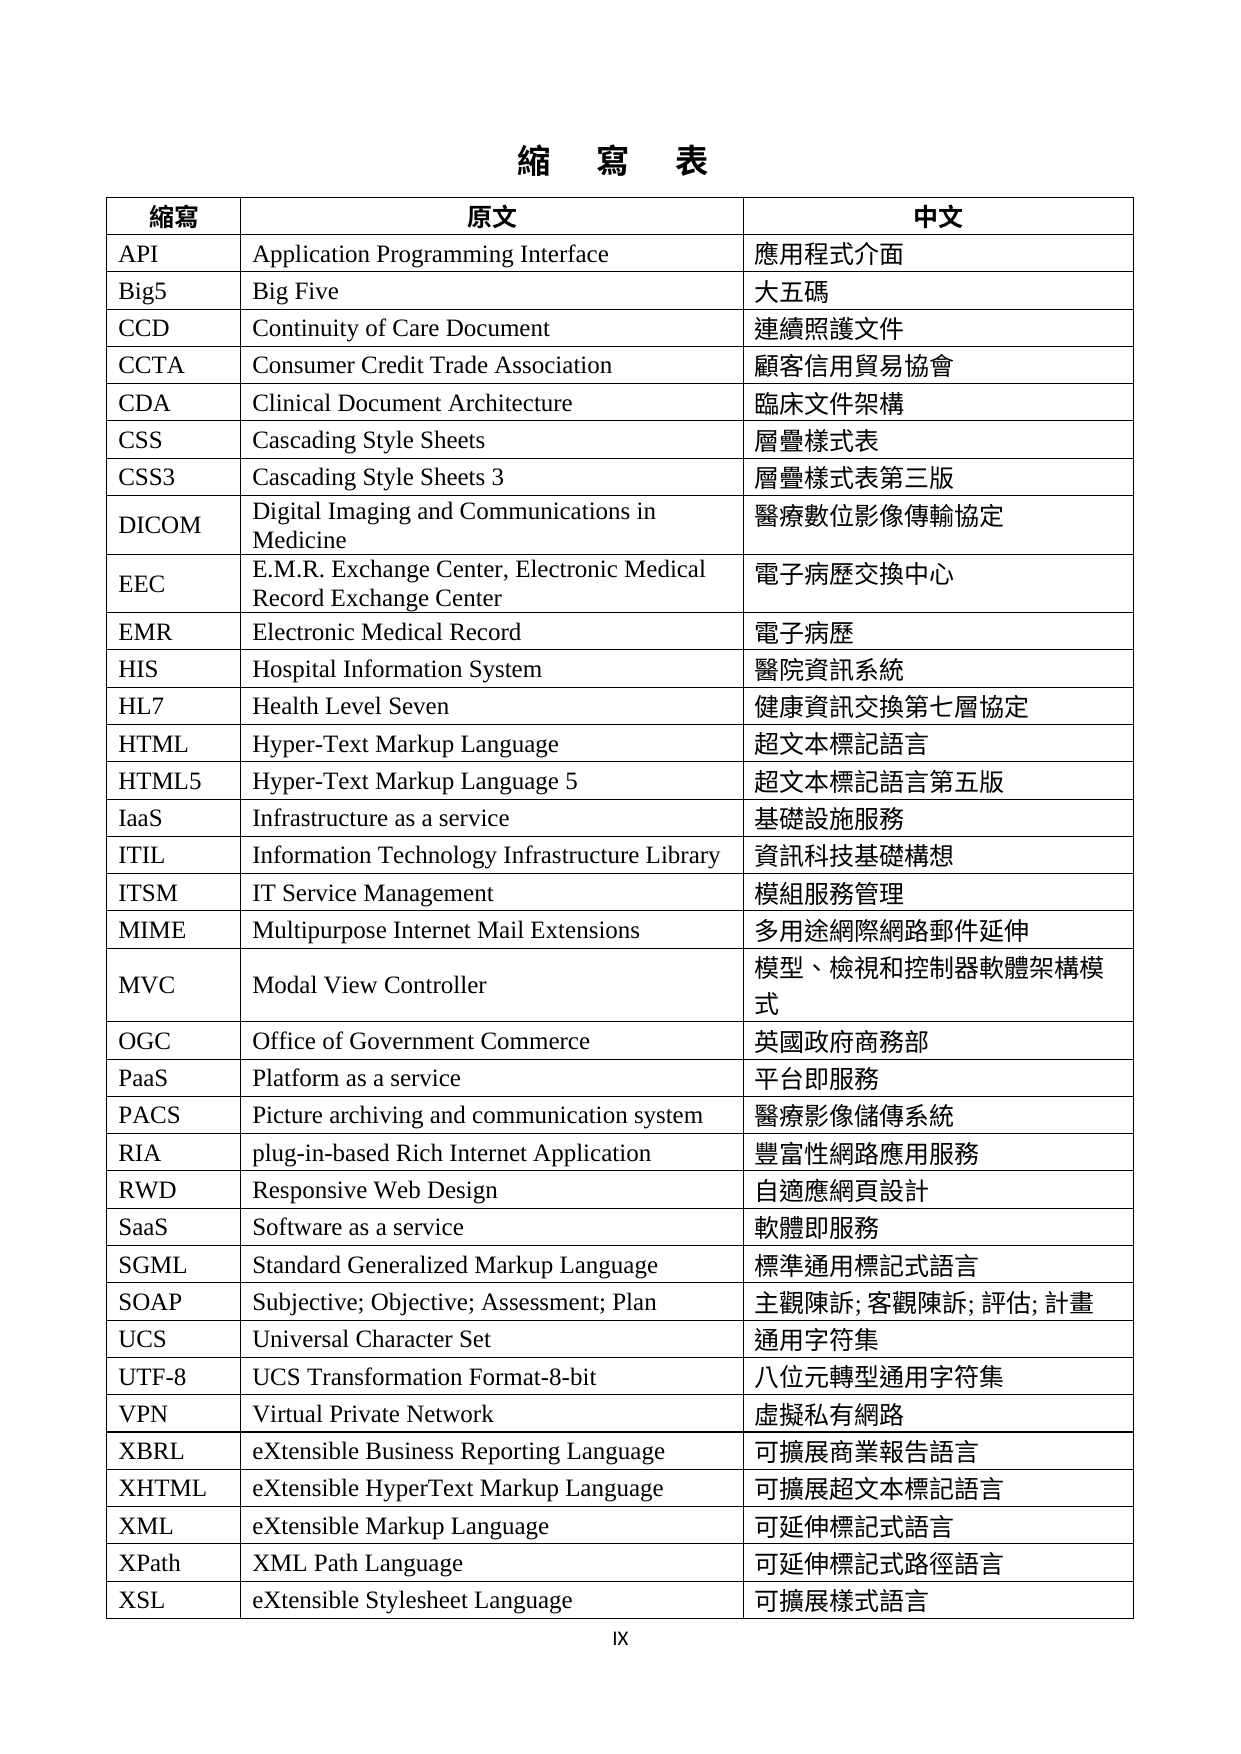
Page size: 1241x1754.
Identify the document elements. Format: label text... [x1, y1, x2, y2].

table_cell 臨床文件架構 [744, 384, 1133, 420]
table_cell HTML [107, 725, 240, 761]
table_cell 八位元轉型通用字符集 [744, 1358, 1133, 1394]
table_cell 可擴展超文本標記語言 [744, 1470, 1133, 1506]
table_cell Software as a service [241, 1209, 743, 1245]
table_cell EEC [107, 555, 240, 612]
table_cell SGML [107, 1246, 240, 1282]
table_cell Platform as a service [241, 1060, 743, 1096]
table_cell 自適應網頁設計 [744, 1171, 1133, 1208]
table_cell Virtual Private Network [241, 1395, 743, 1431]
table_cell HL7 [107, 688, 240, 724]
table_cell 顧客信用貿易協會 [744, 347, 1133, 383]
table_cell XPath [107, 1544, 240, 1581]
table_cell XML [107, 1507, 240, 1543]
table_cell 虛擬私有網路 [744, 1395, 1133, 1431]
table_cell 電子病歷 [744, 613, 1133, 649]
table_header 縮寫 [107, 198, 240, 234]
table_cell 應用程式介面 [744, 235, 1133, 271]
table_cell RWD [107, 1171, 240, 1208]
table_cell HIS [107, 650, 240, 687]
table_cell Clinical Document Architecture [241, 384, 743, 420]
table_cell DICOM [107, 496, 240, 553]
table_cell 醫院資訊系統 [744, 650, 1133, 687]
table_cell PaaS [107, 1060, 240, 1096]
table_cell Cascading Style Sheets [241, 421, 743, 458]
table_cell ITSM [107, 874, 240, 910]
table_cell 可延伸標記式語言 [744, 1507, 1133, 1543]
table_cell XSL [107, 1582, 240, 1618]
table_cell Consumer Credit Trade Association [241, 347, 743, 383]
table_header 原文 [241, 198, 743, 234]
table_cell EMR [107, 613, 240, 649]
table_cell eXtensible HyperText Markup Language [241, 1470, 743, 1506]
table_header 中文 [744, 198, 1133, 234]
table_cell 平台即服務 [744, 1060, 1133, 1096]
table_cell XML Path Language [241, 1544, 743, 1581]
table_cell Office of Government Commerce [241, 1022, 743, 1058]
table_cell 層疊樣式表第三版 [744, 459, 1133, 495]
table_cell 軟體即服務 [744, 1209, 1133, 1245]
table_cell Subjective; Objective; Assessment; Plan [241, 1283, 743, 1319]
table_cell XHTML [107, 1470, 240, 1506]
table_cell UCS [107, 1321, 240, 1357]
table_cell 多用途網際網路郵件延伸 [744, 911, 1133, 948]
table_cell IaaS [107, 800, 240, 836]
table_cell 模型、檢視和控制器軟體架構模式 [744, 949, 1133, 1021]
table_cell 連續照護文件 [744, 310, 1133, 346]
table_cell 醫療數位影像傳輸協定 [744, 496, 1133, 553]
table_cell Universal Character Set [241, 1321, 743, 1357]
table_cell Health Level Seven [241, 688, 743, 724]
table_cell OGC [107, 1022, 240, 1058]
table_cell ITIL [107, 837, 240, 873]
table_cell Big Five [241, 272, 743, 308]
table_cell 英國政府商務部 [744, 1022, 1133, 1058]
table_cell Responsive Web Design [241, 1171, 743, 1208]
table_cell Big5 [107, 272, 240, 308]
table_cell plug-in-based Rich Internet Application [241, 1134, 743, 1170]
table_cell SaaS [107, 1209, 240, 1245]
table_cell Digital Imaging and Communications in Medicine [241, 496, 743, 553]
table_cell 可擴展商業報告語言 [744, 1433, 1133, 1469]
table_cell CCTA [107, 347, 240, 383]
table_cell 豐富性網路應用服務 [744, 1134, 1133, 1170]
table_cell PACS [107, 1097, 240, 1133]
table_cell Modal View Controller [241, 949, 743, 1021]
table_cell CCD [107, 310, 240, 346]
table_cell CDA [107, 384, 240, 420]
table_cell Information Technology Infrastructure Library [241, 837, 743, 873]
table_cell eXtensible Stylesheet Language [241, 1582, 743, 1618]
table_cell eXtensible Business Reporting Language [241, 1433, 743, 1469]
table_cell 層疊樣式表 [744, 421, 1133, 458]
table_cell 通用字符集 [744, 1321, 1133, 1357]
table_cell Standard Generalized Markup Language [241, 1246, 743, 1282]
table_cell UTF-8 [107, 1358, 240, 1394]
table_cell IT Service Management [241, 874, 743, 910]
table_cell 大五碼 [744, 272, 1133, 308]
table_cell 醫療影像儲傳系統 [744, 1097, 1133, 1133]
table_cell 可延伸標記式路徑語言 [744, 1544, 1133, 1581]
table_cell Hyper-Text Markup Language 5 [241, 762, 743, 798]
table_cell Hyper-Text Markup Language [241, 725, 743, 761]
table_cell Hospital Information System [241, 650, 743, 687]
table_cell SOAP [107, 1283, 240, 1319]
table_cell Multipurpose Internet Mail Extensions [241, 911, 743, 948]
table_cell 主觀陳訴; 客觀陳訴; 評估; 計畫 [744, 1283, 1133, 1319]
table_cell Electronic Medical Record [241, 613, 743, 649]
title 縮寫表 [517, 122, 709, 197]
table_cell Picture archiving and communication system [241, 1097, 743, 1133]
table_cell API [107, 235, 240, 271]
table_cell 資訊科技基礎構想 [744, 837, 1133, 873]
table_cell 超文本標記語言第五版 [744, 762, 1133, 798]
table_cell RIA [107, 1134, 240, 1170]
table_cell 超文本標記語言 [744, 725, 1133, 761]
table_cell HTML5 [107, 762, 240, 798]
table_cell 電子病歷交換中心 [744, 555, 1133, 612]
table_cell UCS Transformation Format-8-bit [241, 1358, 743, 1394]
table_cell CSS [107, 421, 240, 458]
table_cell 標準通用標記式語言 [744, 1246, 1133, 1282]
table_cell Continuity of Care Document [241, 310, 743, 346]
table_cell Infrastructure as a service [241, 800, 743, 836]
table_cell 基礎設施服務 [744, 800, 1133, 836]
table_cell 健康資訊交換第七層協定 [744, 688, 1133, 724]
table_cell MIME [107, 911, 240, 948]
table_cell eXtensible Markup Language [241, 1507, 743, 1543]
table_cell 模組服務管理 [744, 874, 1133, 910]
table_cell XBRL [107, 1433, 240, 1469]
table_cell MVC [107, 949, 240, 1021]
table_cell Cascading Style Sheets 3 [241, 459, 743, 495]
table_cell 可擴展樣式語言 [744, 1582, 1133, 1618]
table_cell VPN [107, 1395, 240, 1431]
table_cell CSS3 [107, 459, 240, 495]
table_cell E.M.R. Exchange Center, Electronic Medical Record Exchange Center [241, 555, 743, 612]
table_cell Application Programming Interface [241, 235, 743, 271]
